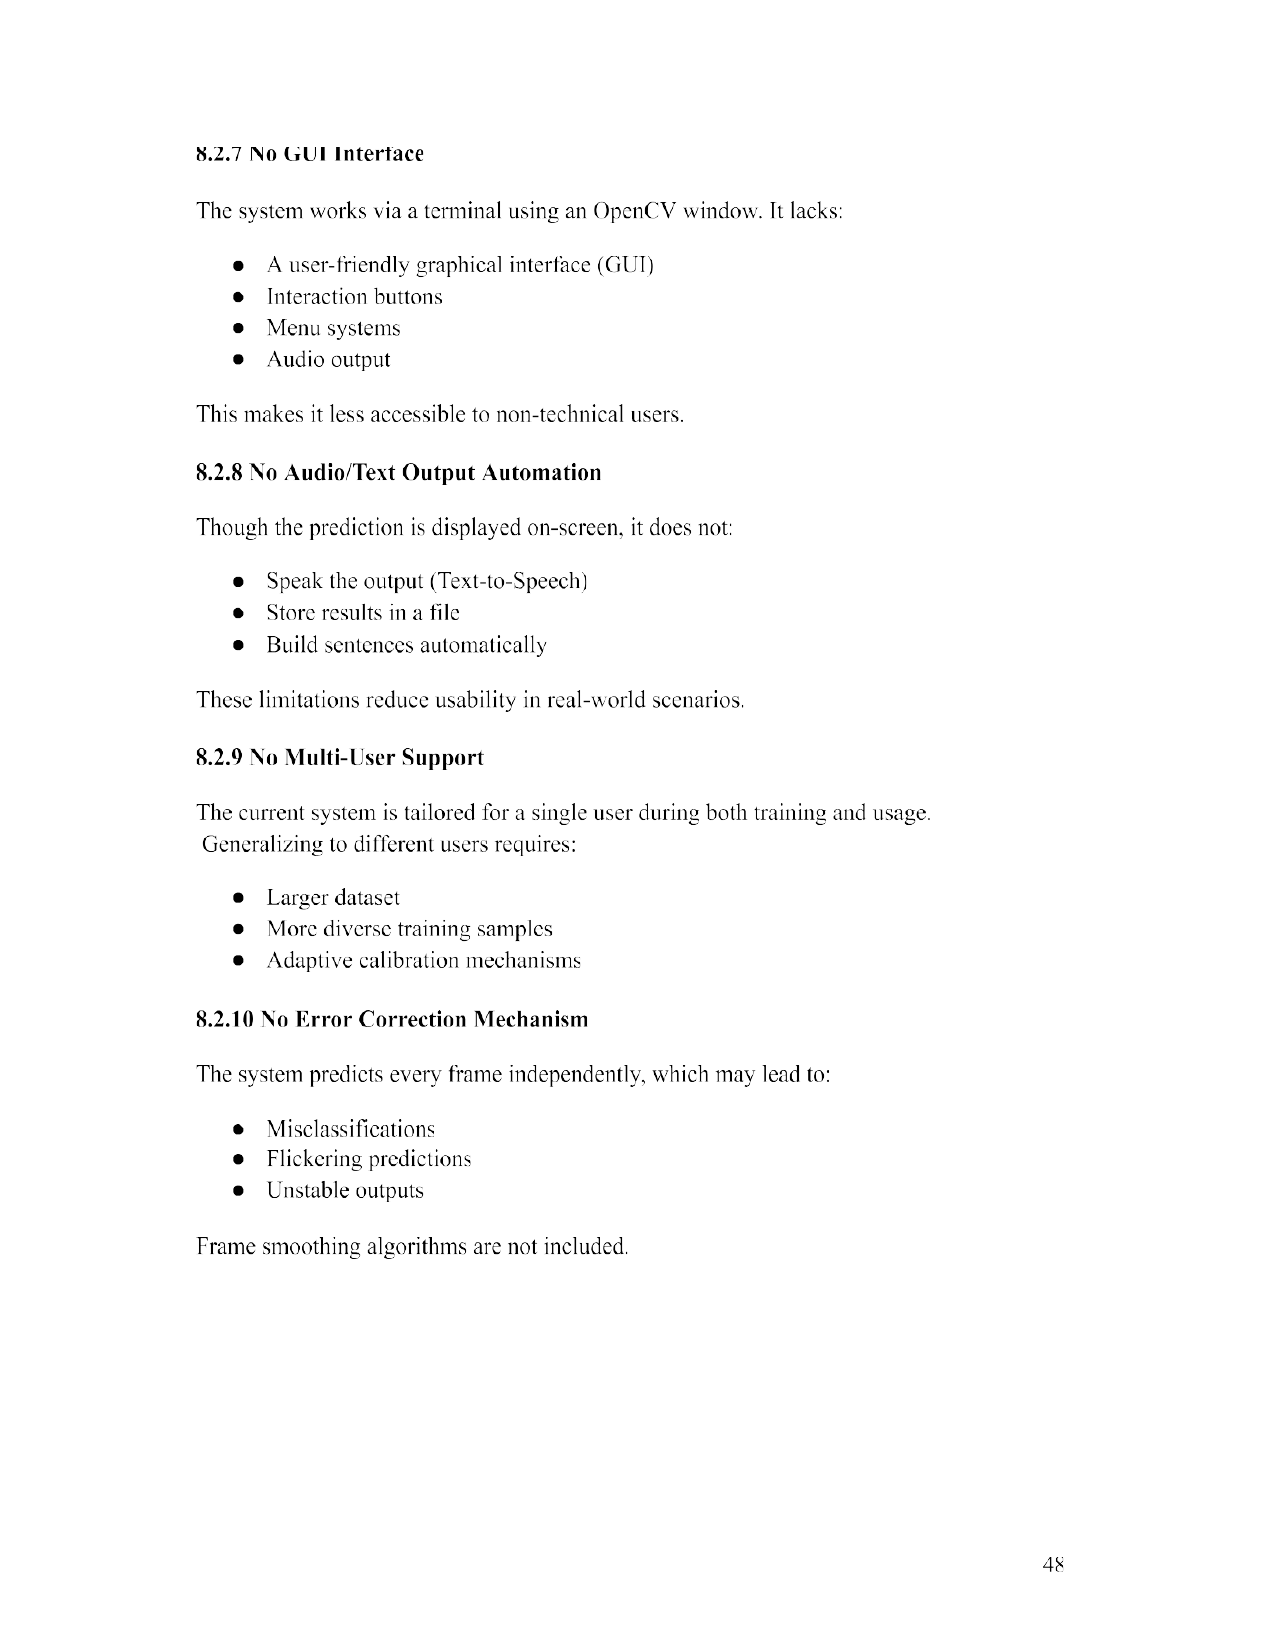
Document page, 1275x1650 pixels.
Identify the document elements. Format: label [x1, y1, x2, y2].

picture [266, 319, 400, 371]
picture [266, 256, 653, 304]
picture [266, 1149, 471, 1202]
picture [196, 201, 842, 223]
picture [196, 803, 930, 856]
picture [196, 463, 601, 485]
picture [267, 635, 547, 657]
picture [196, 404, 683, 422]
picture [196, 1010, 588, 1027]
picture [196, 147, 424, 161]
picture [196, 517, 732, 540]
picture [267, 572, 587, 620]
picture [1043, 1557, 1064, 1572]
picture [196, 1237, 628, 1259]
picture [266, 888, 581, 972]
picture [267, 1119, 434, 1137]
picture [196, 1065, 829, 1087]
picture [196, 748, 484, 770]
picture [196, 690, 744, 712]
